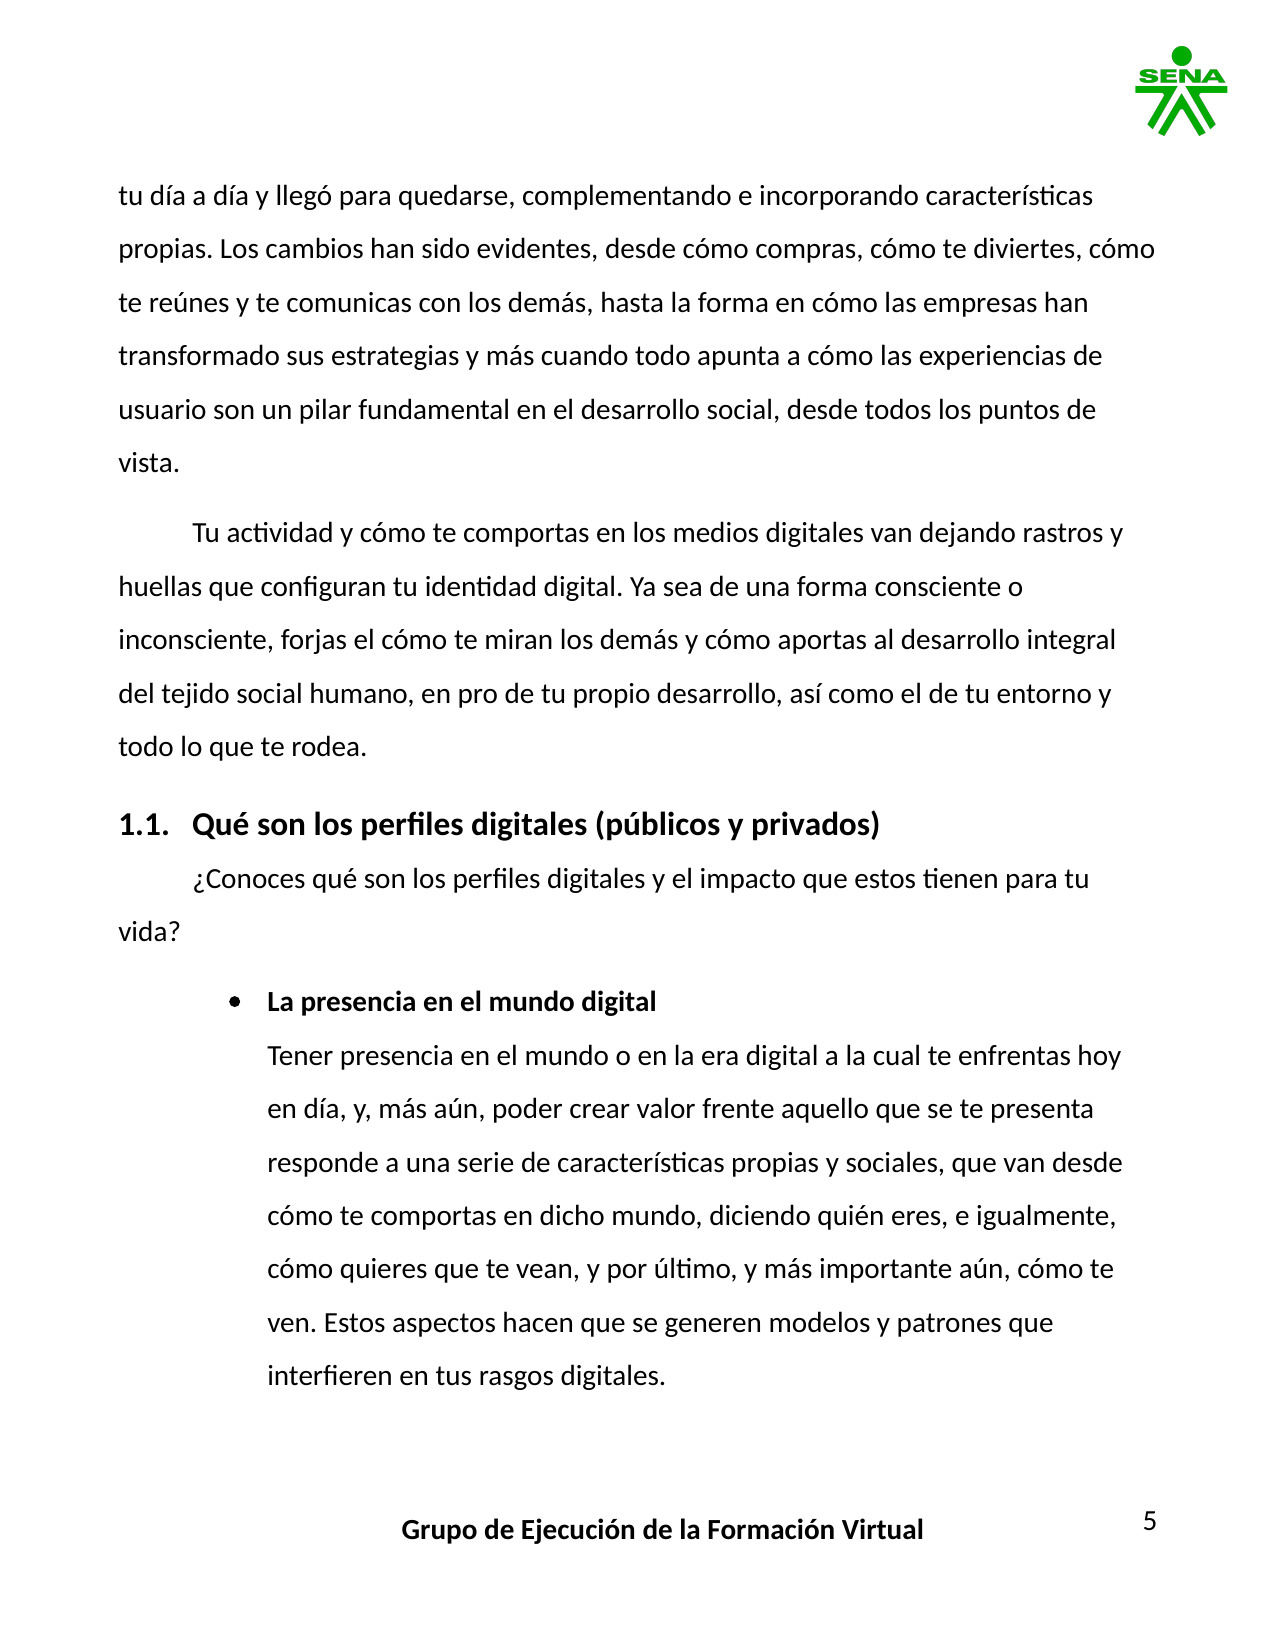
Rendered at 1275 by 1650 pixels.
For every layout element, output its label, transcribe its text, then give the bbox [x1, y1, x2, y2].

subtitle Qué son los perfiles digitales (públicos y privados) [118, 802, 1157, 843]
text Tu actividad y cómo te comportas en los medios digitales van dejando rastros y huellas que configuran tu identidad digital. Ya sea de una forma consciente o inconsciente, forjas el cómo te miran los demás y cómo aportas al desarrollo integral del tejido social humano, en pro de tu propio desarrollo, así como el de tu entorno y todo lo que te rodea. [118, 514, 1157, 764]
list La presencia en el mundo digital [229, 983, 1157, 1019]
picture [1135, 46, 1228, 136]
list Tener presencia en el mundo o en la era digital a la cual te enfrentas hoy en día, y, más aún, poder crear valor frente aquello que se te presenta responde a una serie de características propias y sociales, que van desde cómo te comportas en dicho mundo, diciendo quién eres, e igualmente, cómo quieres que te vean, y por último, y más importante aún, cómo te ven. Estos aspectos hacen que se generen modelos y patrones que interfieren en tus rasgos digitales. [267, 1037, 1157, 1393]
text ¿Conoces qué son los perfiles digitales y el impacto que estos tienen para tu vida? [118, 860, 1157, 949]
